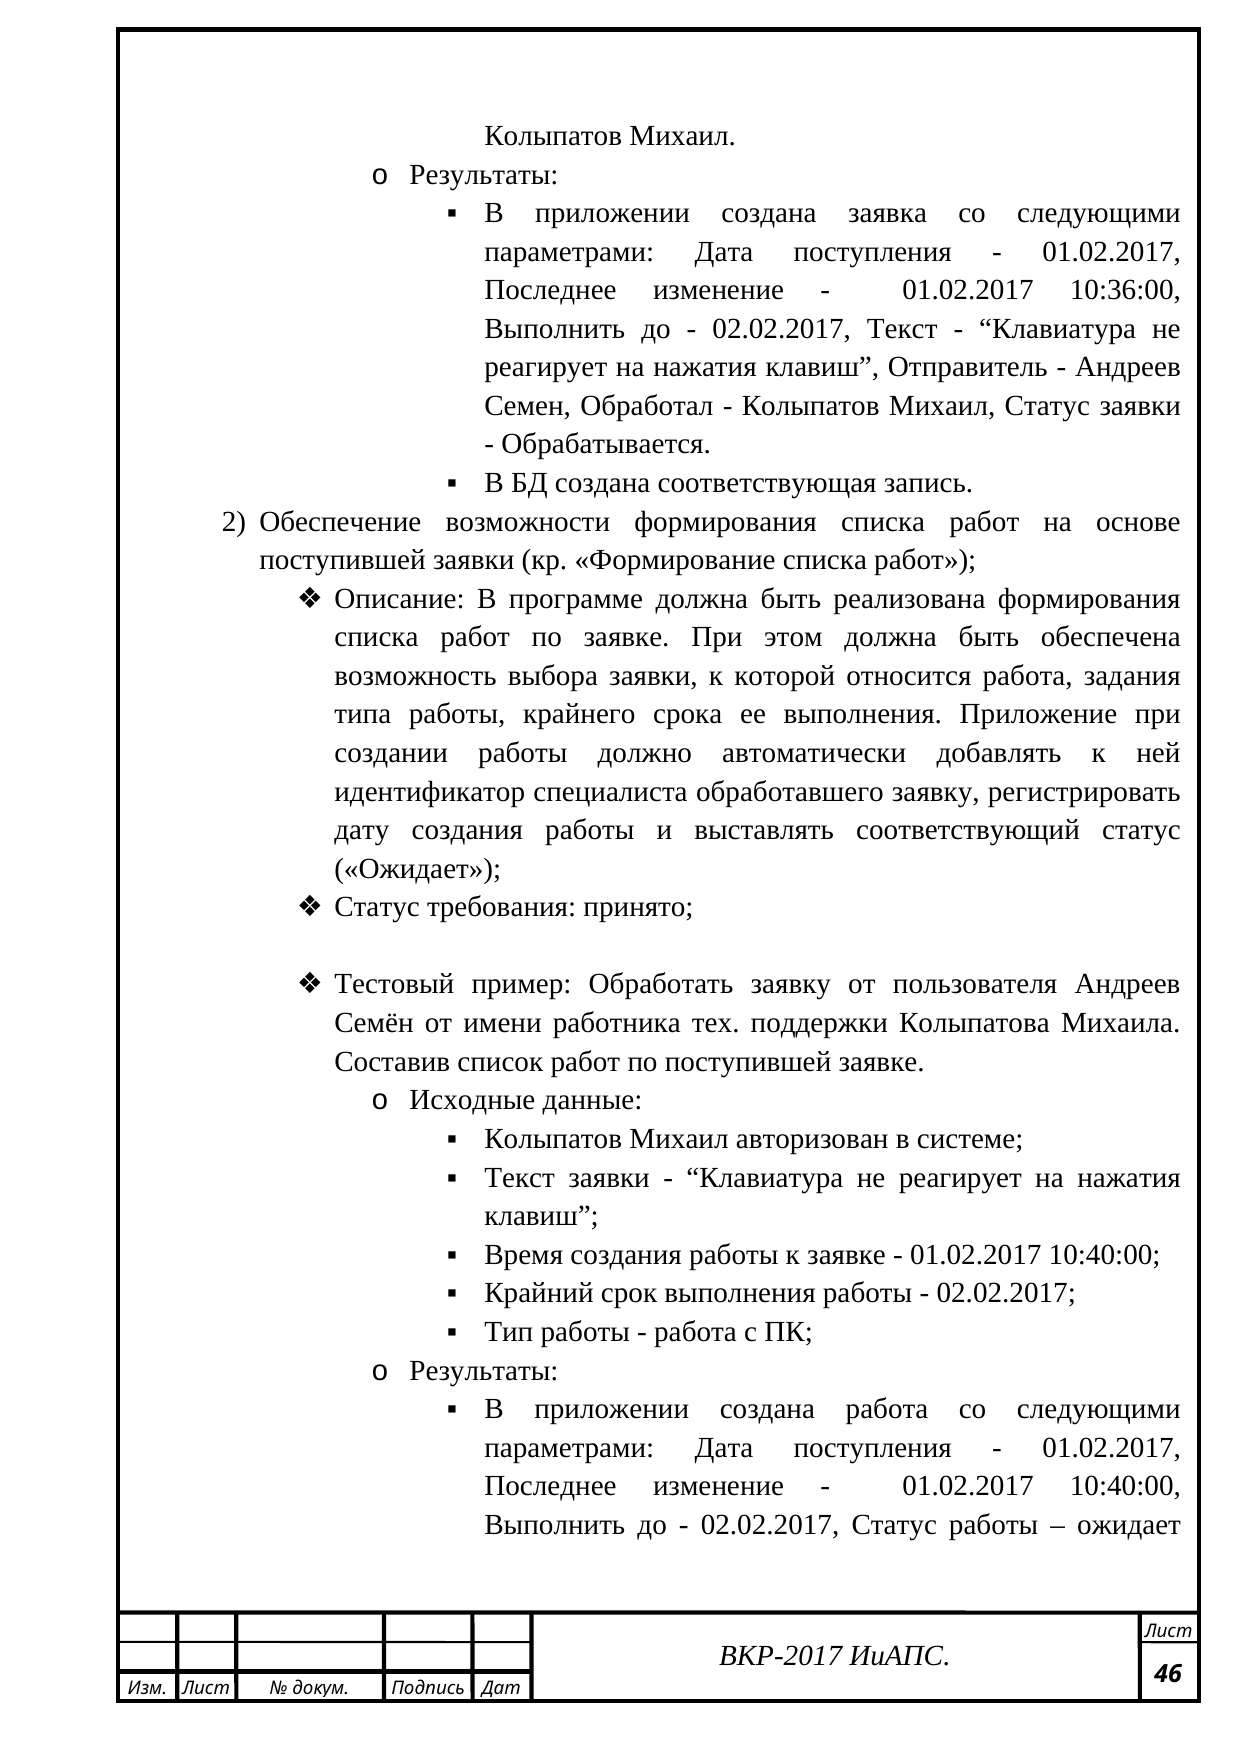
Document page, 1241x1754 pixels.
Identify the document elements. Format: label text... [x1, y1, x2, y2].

list В приложении создана заявка со следующими параметрами: Дата поступления - 01.02.2017, Последнее изменение - 01.02.2017 10:36:00, Выполнить до - 02.02.2017, Текст - “Клавиатура не реагирует на нажатия клавиш”, Отправитель - Андреев Семен, Обработал - Колыпатов Михаил, Статус заявки - Обрабатывается. [447, 195, 1181, 460]
list Обеспечение возможности формирования списка работ на основе поступившей заявки (кр. «Формирование списка работ»); [222, 504, 1181, 576]
list Исходные данные: [372, 1082, 1181, 1116]
list Колыпатов Михаил авторизован в системе; [447, 1121, 1181, 1154]
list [447, 118, 1181, 152]
list Тестовый пример: Обработать заявку от пользователя Андреев Семён от имени работника тех. поддержки Колыпатова Михаила. Составив список работ по поступившей заявке. [297, 967, 1181, 1077]
list Тип работы - работа с ПК; [447, 1314, 1181, 1348]
list Крайний срок выполнения работы - 02.02.2017; [447, 1275, 1181, 1309]
list Статус требования: принято; [297, 889, 1181, 923]
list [447, 1391, 1181, 1541]
list Результаты: [372, 1353, 1181, 1386]
list В БД создана соответствующая запись. [447, 465, 1181, 499]
list Время создания работы к заявке - 01.02.2017 10:40:00; [447, 1237, 1181, 1270]
list Текст заявки - “Клавиатура не реагирует на нажатия клавиш”; [447, 1159, 1181, 1232]
list Результаты: [372, 157, 1181, 190]
list Описание: В программе должна быть реализована формирования списка работ по заявке. При этом должна быть обеспечена возможность выбора заявки, к которой относится работа, задания типа работы, крайнего срока ее выполнения. Приложение при создании работы должно автоматически добавлять к ней идентификатор специалиста обработавшего заявку, регистрировать дату создания работы и выставлять соответствующий статус («Ожидает»); [297, 581, 1181, 884]
